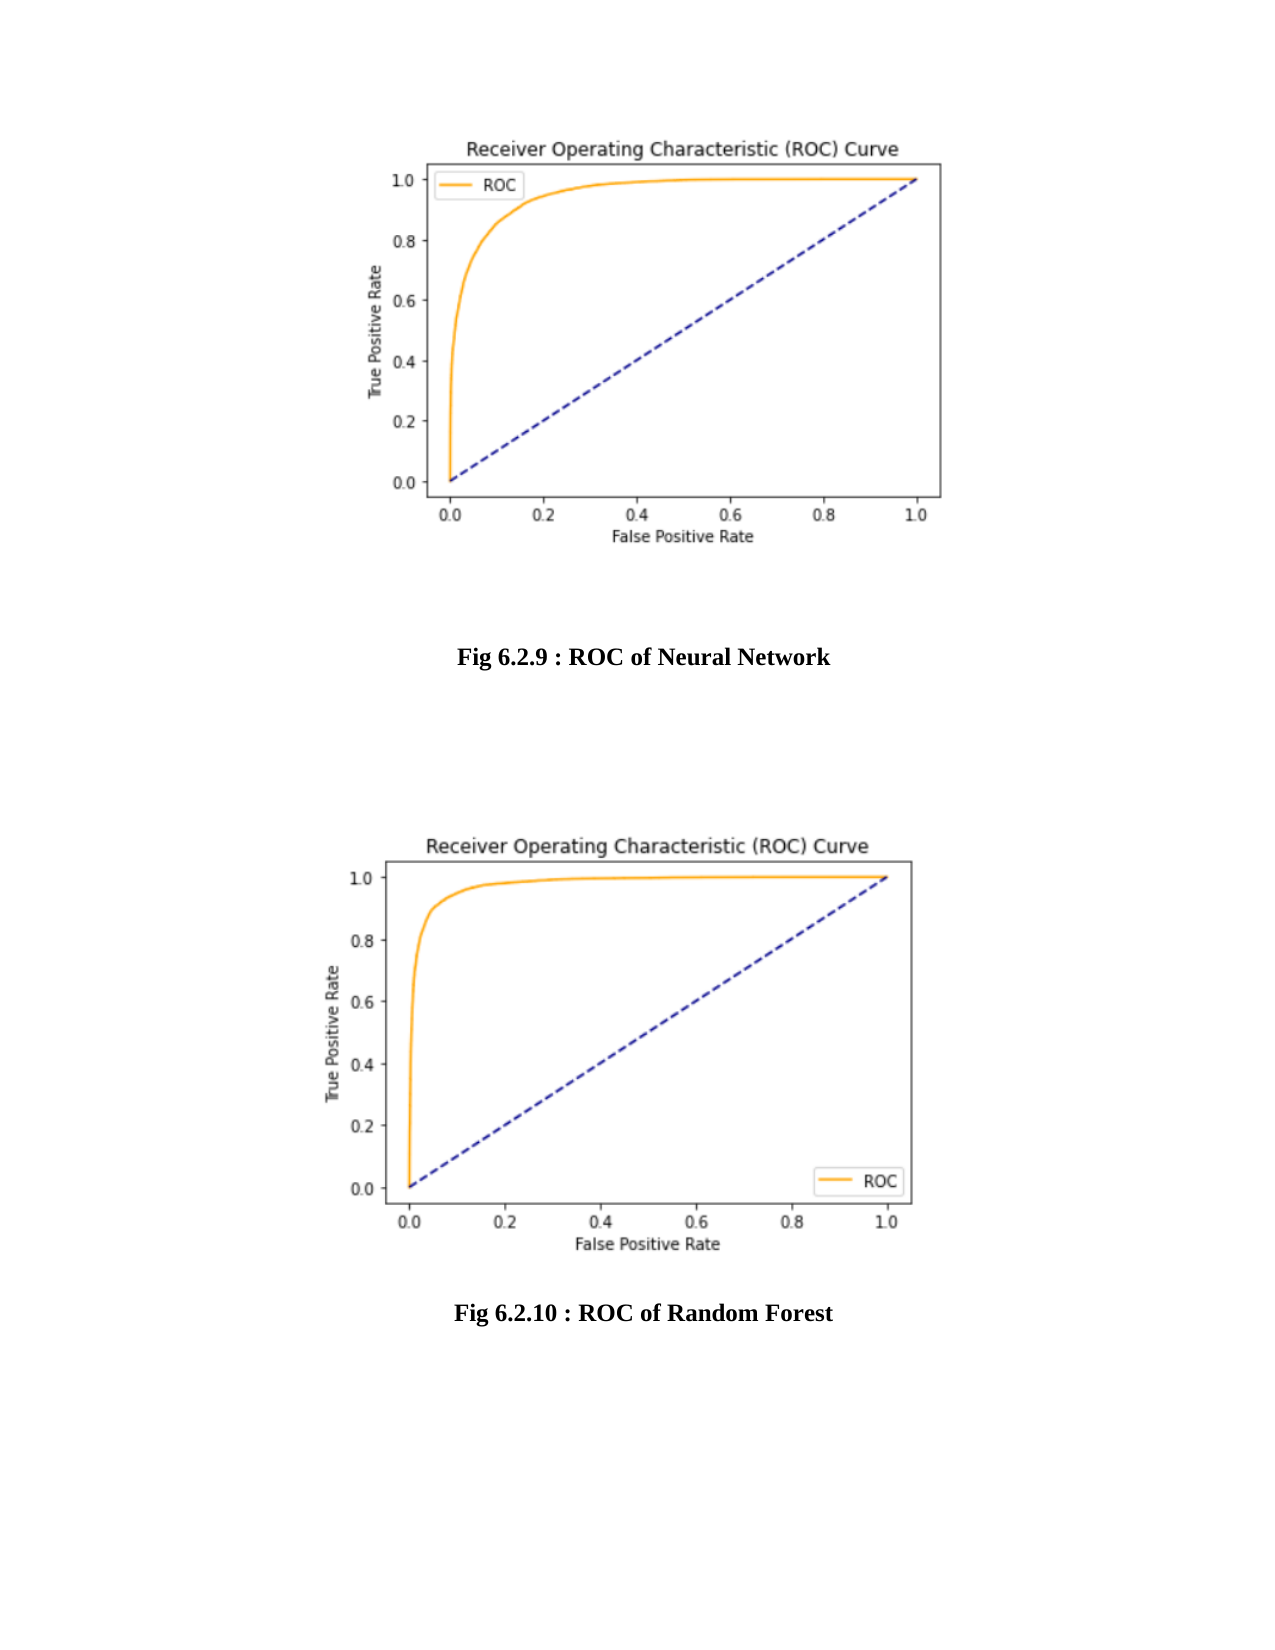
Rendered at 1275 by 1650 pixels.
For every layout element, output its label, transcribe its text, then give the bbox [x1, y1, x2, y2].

text Fig 6.2.9 : ROC of Neural Network [150, 642, 1137, 671]
picture [325, 120, 986, 568]
text Fig 6.2.10 : ROC of Random Forest [150, 1298, 1137, 1327]
picture [300, 814, 987, 1274]
